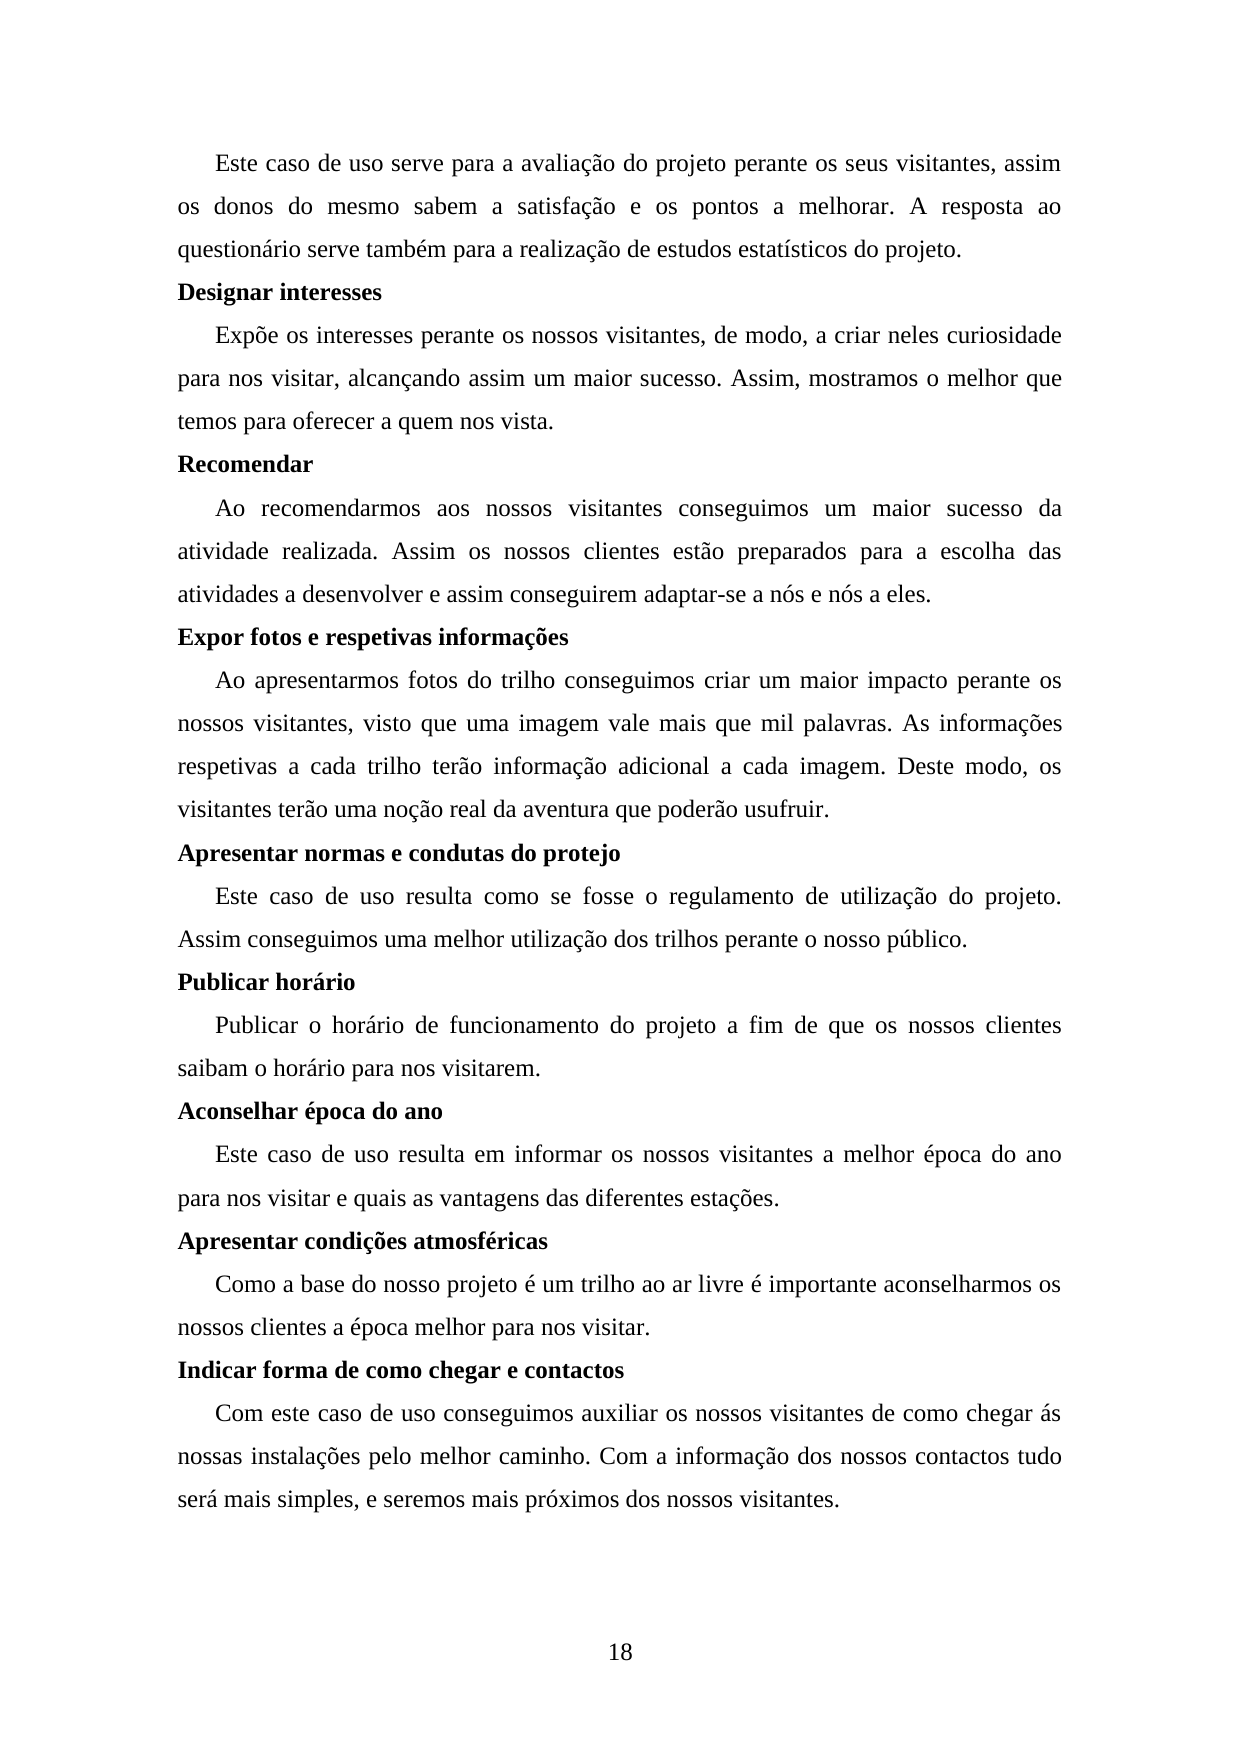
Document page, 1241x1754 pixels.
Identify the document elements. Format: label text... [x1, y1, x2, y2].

text Designar interesses [177, 277, 1063, 306]
text Este caso de uso resulta como se fosse o regulamento de utilização do projeto. Assim conseguimos uma melhor utilização dos trilhos perante o nosso público. [177, 881, 1063, 953]
text Este caso de uso serve para a avaliação do projeto perante os seus visitantes, assim os donos do mesmo sabem a satisfação e os pontos a melhorar. A resposta ao questionário serve também para a realização de estudos estatísticos do projeto. [177, 148, 1063, 263]
text Ao apresentarmos fotos do trilho conseguimos criar um maior impacto perante os nossos visitantes, visto que uma imagem vale mais que mil palavras. As informações respetivas a cada trilho terão informação adicional a cada imagem. Deste modo, os visitantes terão uma noção real da aventura que poderão usufruir. [177, 665, 1063, 823]
text Este caso de uso resulta em informar os nossos visitantes a melhor época do ano para nos visitar e quais as vantagens das diferentes estações. [177, 1139, 1063, 1211]
text Publicar o horário de funcionamento do projeto a fim de que os nossos clientes saibam o horário para nos visitarem. [177, 1010, 1063, 1082]
text Aconselhar época do ano [177, 1096, 1063, 1125]
text Expõe os interesses perante os nossos visitantes, de modo, a criar neles curiosidade para nos visitar, alcançando assim um maior sucesso. Assim, mostramos o melhor que temos para oferecer a quem nos vista. [177, 320, 1063, 435]
text Expor fotos e respetivas informações [177, 622, 1063, 651]
text Apresentar normas e condutas do protejo [177, 838, 1063, 866]
text Apresentar condições atmosféricas [177, 1226, 1063, 1254]
text Ao recomendarmos aos nossos visitantes conseguimos um maior sucesso da atividade realizada. Assim os nossos clientes estão preparados para a escolha das atividades a desenvolver e assim conseguirem adaptar-se a nós e nós a eles. [177, 493, 1063, 608]
text Publicar horário [177, 967, 1063, 996]
text Com este caso de uso conseguimos auxiliar os nossos visitantes de como chegar ás nossas instalações pelo melhor caminho. Com a informação dos nossos contactos tudo será mais simples, e seremos mais próximos dos nossos visitantes. [177, 1398, 1063, 1513]
text Como a base do nosso projeto é um trilho ao ar livre é importante aconselharmos os nossos clientes a época melhor para nos visitar. [177, 1269, 1063, 1341]
text Indicar forma de como chegar e contactos [177, 1355, 1063, 1384]
text Recomendar [177, 449, 1063, 478]
